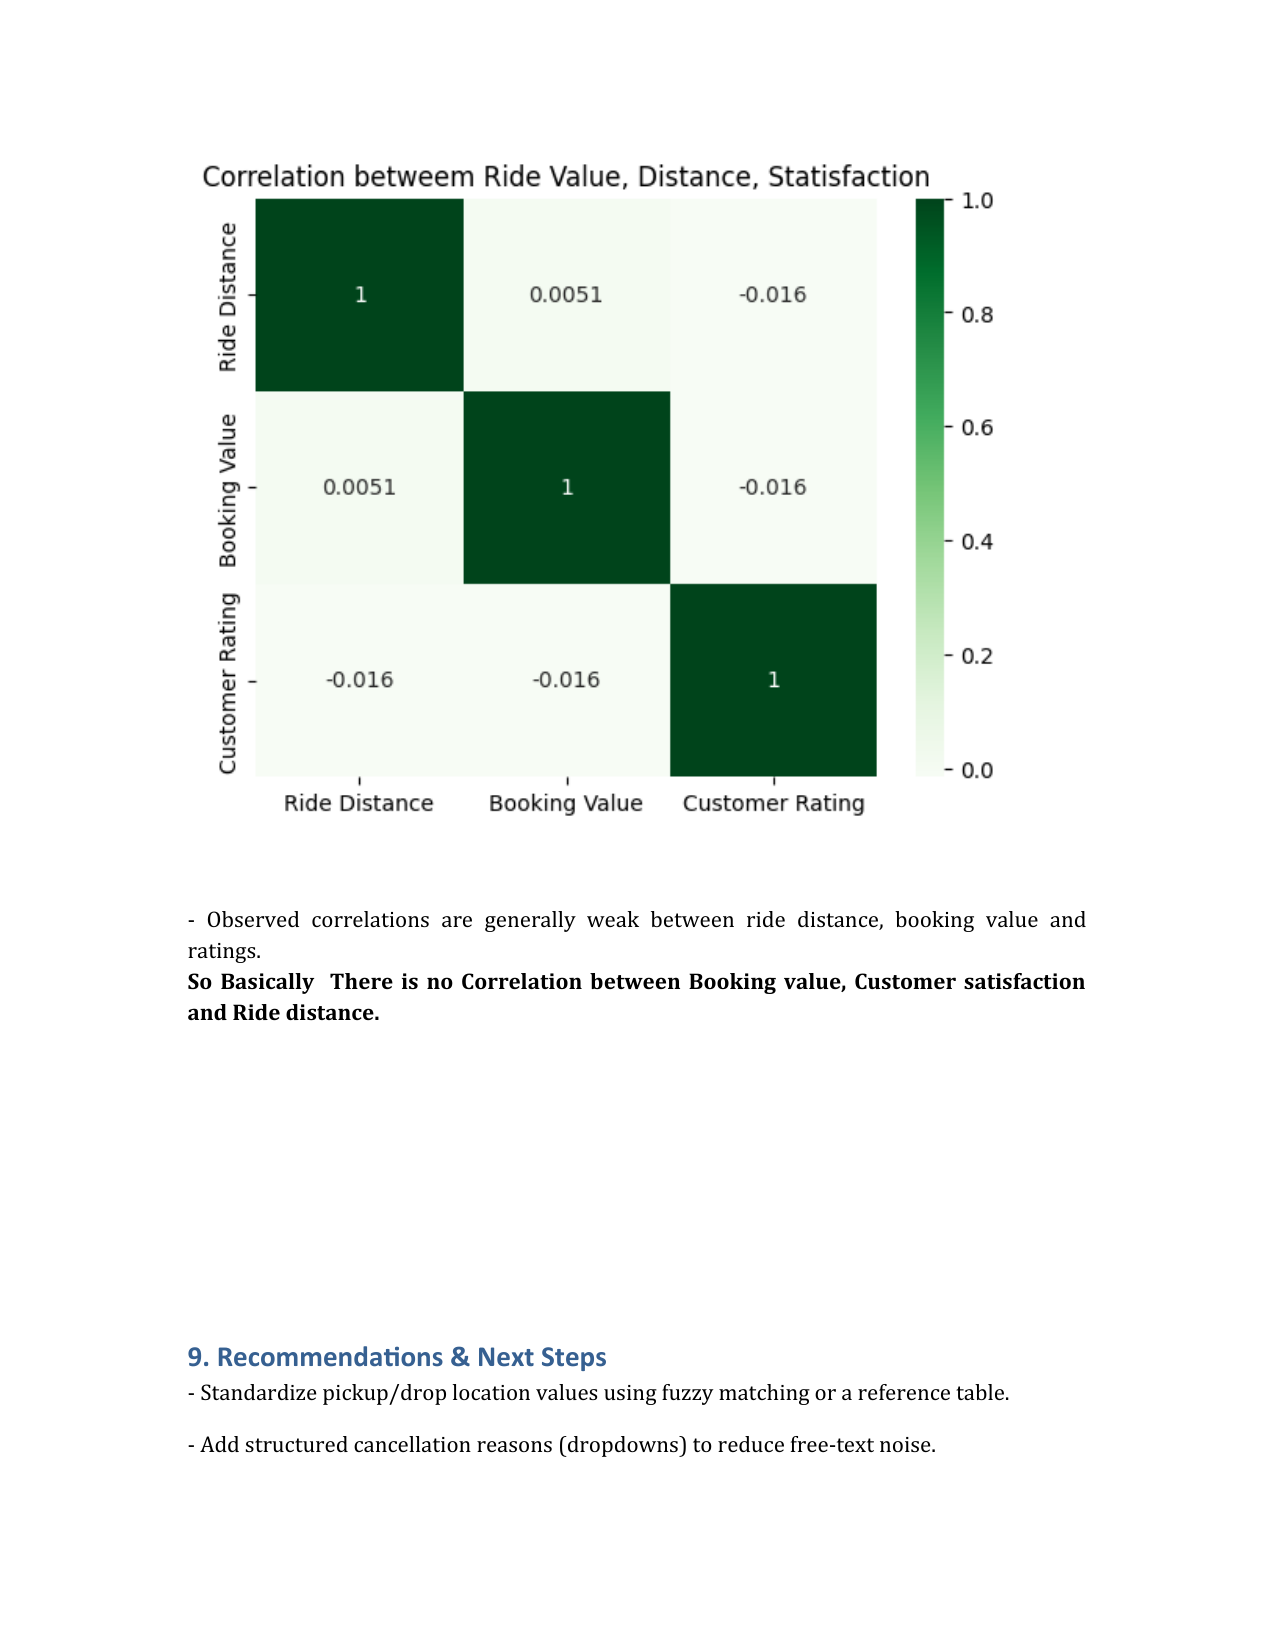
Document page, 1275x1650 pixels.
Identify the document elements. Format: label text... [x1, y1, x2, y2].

subtitle 9. Recommendations & Next Steps [187, 1338, 1087, 1373]
picture [187, 150, 1010, 830]
text - Add structured cancellation reasons (dropdowns) to reduce free-text noise. [187, 1430, 1087, 1457]
text - Standardize pickup/drop location values using fuzzy matching or a reference table. [187, 1379, 1087, 1406]
text - Observed correlations are generally weak between ride distance, booking value and ratings. So Basically There is no Correlation between Booking value, Customer satisfaction and Ride distance. [187, 906, 1087, 1026]
